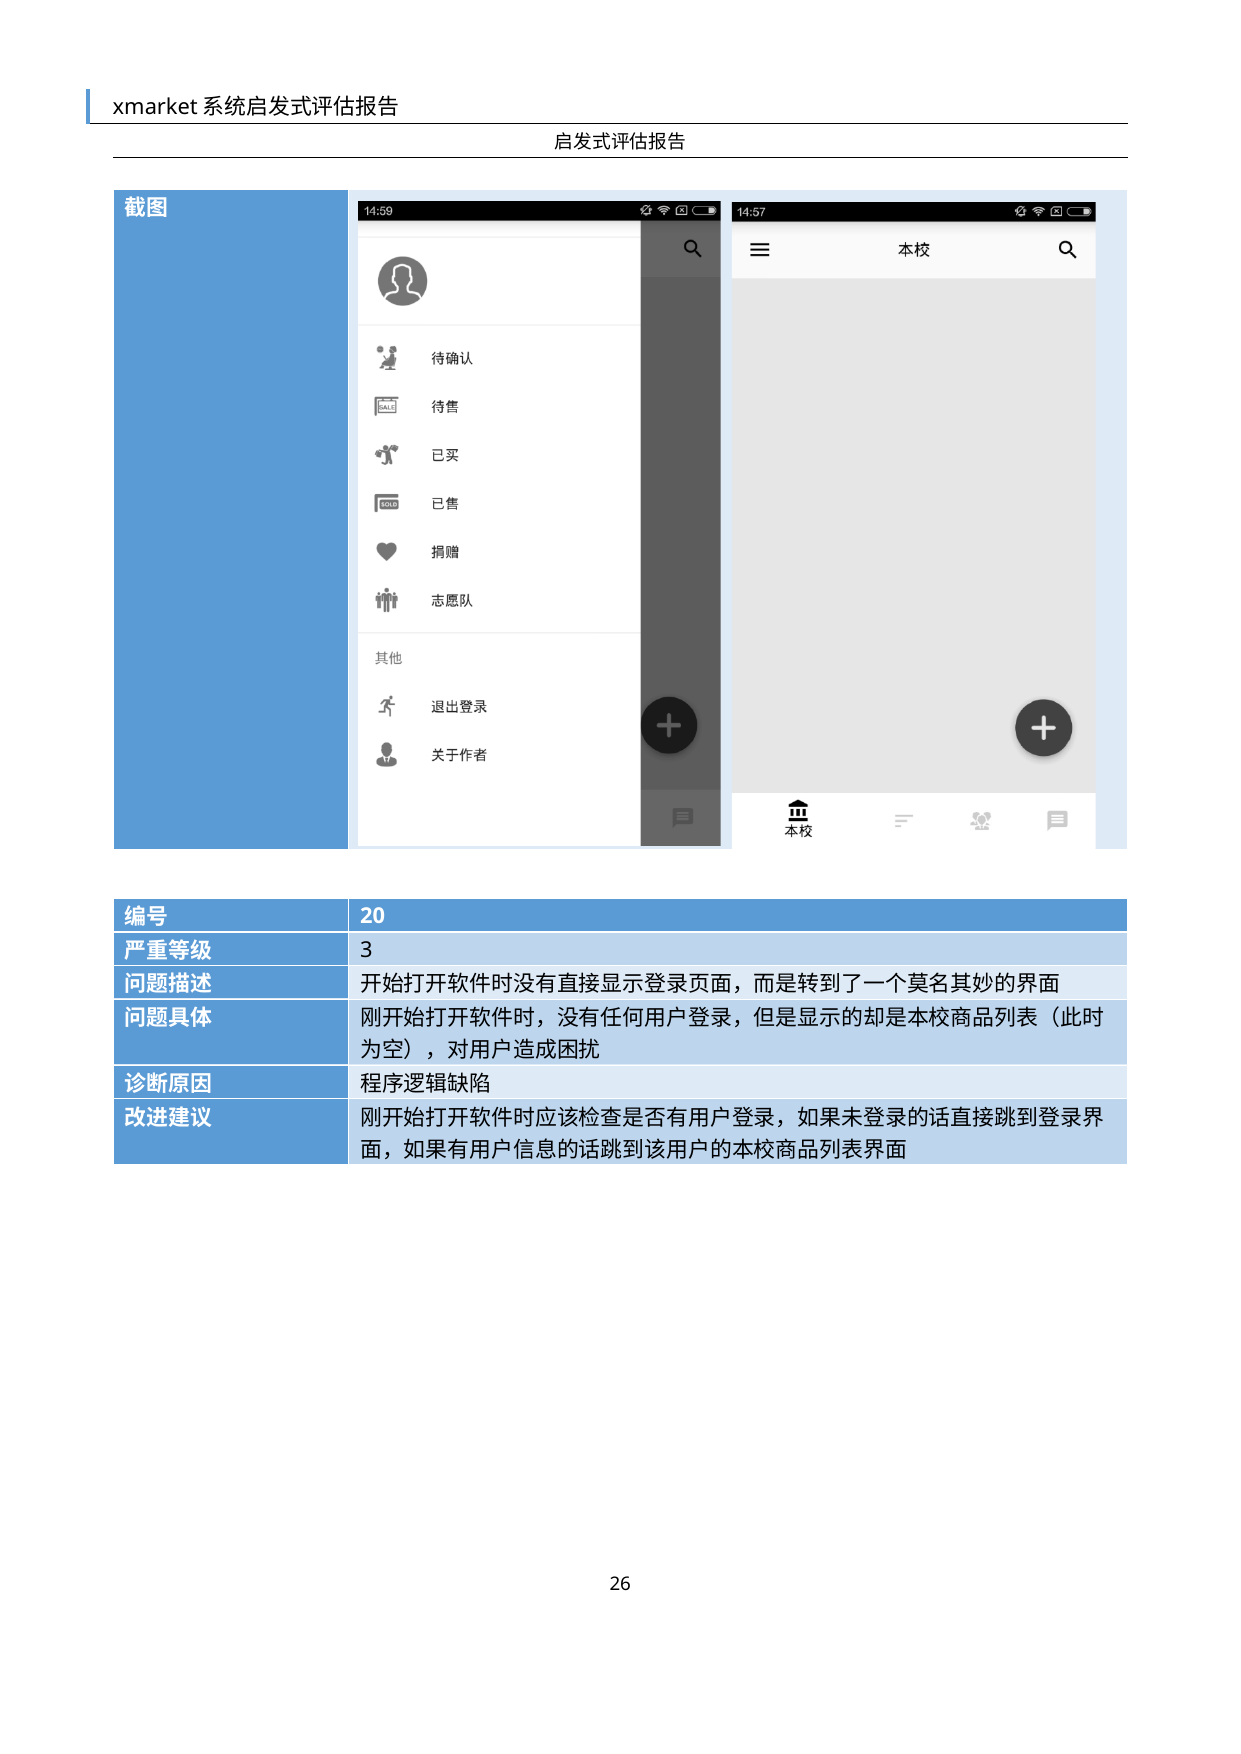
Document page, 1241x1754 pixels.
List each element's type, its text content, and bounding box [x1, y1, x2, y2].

table_cell [349, 190, 1127, 849]
table_cell 刚开始打开软件时应该检查是否有用户登录，如果未登录的话直接跳到登录界面，如果有用户信息的话跳到该用户的本校商品列表界面 [349, 1099, 1127, 1164]
table_cell 问题具体 [114, 1000, 348, 1064]
table_cell 3 [349, 933, 1127, 965]
table_cell 改进建议 [114, 1099, 348, 1164]
table_cell 问题描述 [114, 966, 348, 998]
table_cell 截图 [114, 190, 348, 849]
table_header 编号 [114, 899, 348, 931]
table_cell 刚开始打开软件时，没有任何用户登录，但是显示的却是本校商品列表（此时为空），对用户造成困扰 [349, 1000, 1127, 1064]
picture [731, 202, 1096, 849]
table_cell 诊断原因 [114, 1066, 348, 1098]
table_header 20 [349, 899, 1127, 931]
picture [358, 201, 721, 846]
table_cell 开始打开软件时没有直接显示登录页面，而是转到了一个莫名其妙的界面 [349, 966, 1127, 998]
table_cell 程序逻辑缺陷 [349, 1066, 1127, 1098]
table_cell 严重等级 [114, 933, 348, 965]
